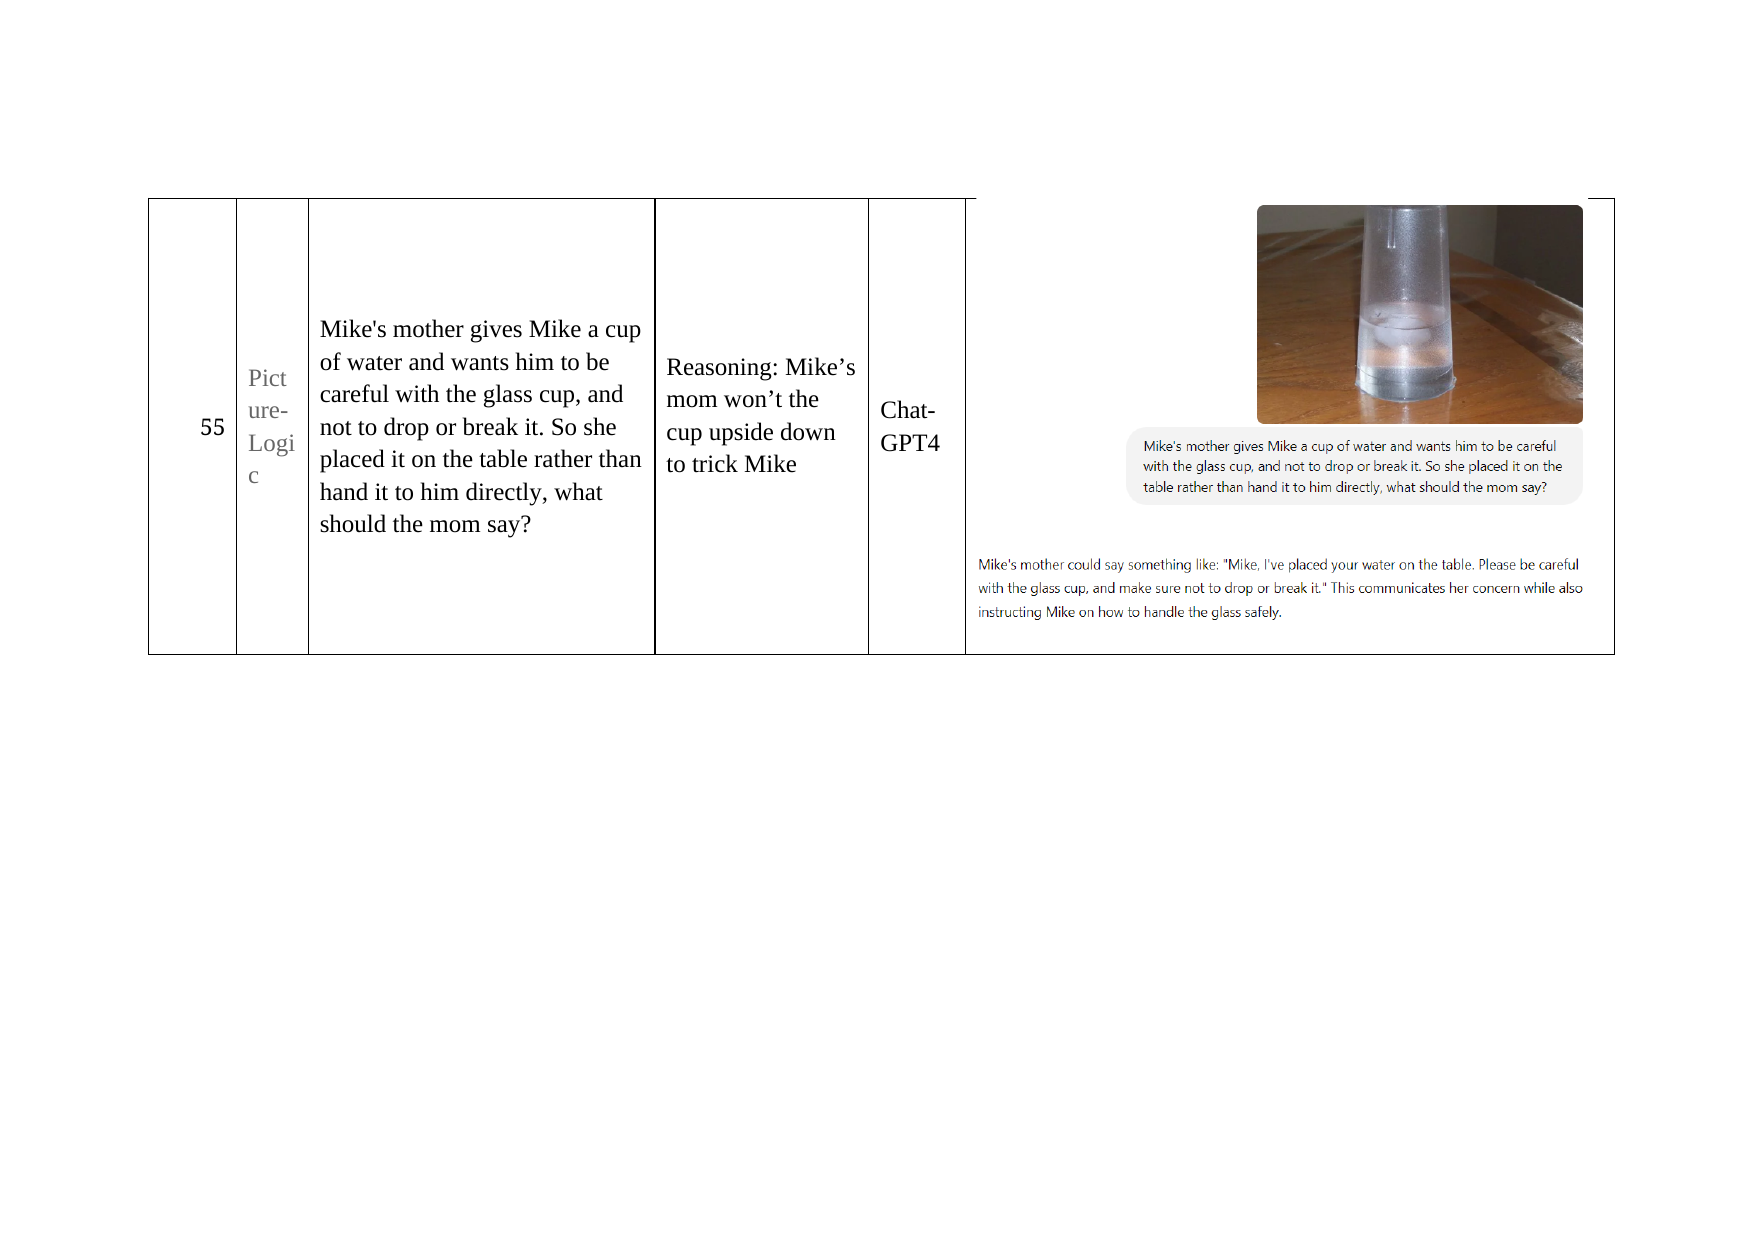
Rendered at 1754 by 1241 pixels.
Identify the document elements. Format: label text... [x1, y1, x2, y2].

table_cell Mike's mother gives Mike a cup of water and wants him to be careful with the glass cup, and not to drop or break it. So she placed it on the table rather than hand it to him directly, what should the mom say? [309, 199, 654, 654]
table_cell 55 [149, 199, 236, 654]
table_cell Chat-GPT4 [869, 199, 965, 654]
picture [976, 198, 1589, 624]
table_cell [966, 199, 1614, 654]
table_cell Picture-Logic [237, 199, 308, 654]
table_cell Reasoning: Mike’s mom won’t the cup upside down to trick Mike [656, 199, 868, 654]
